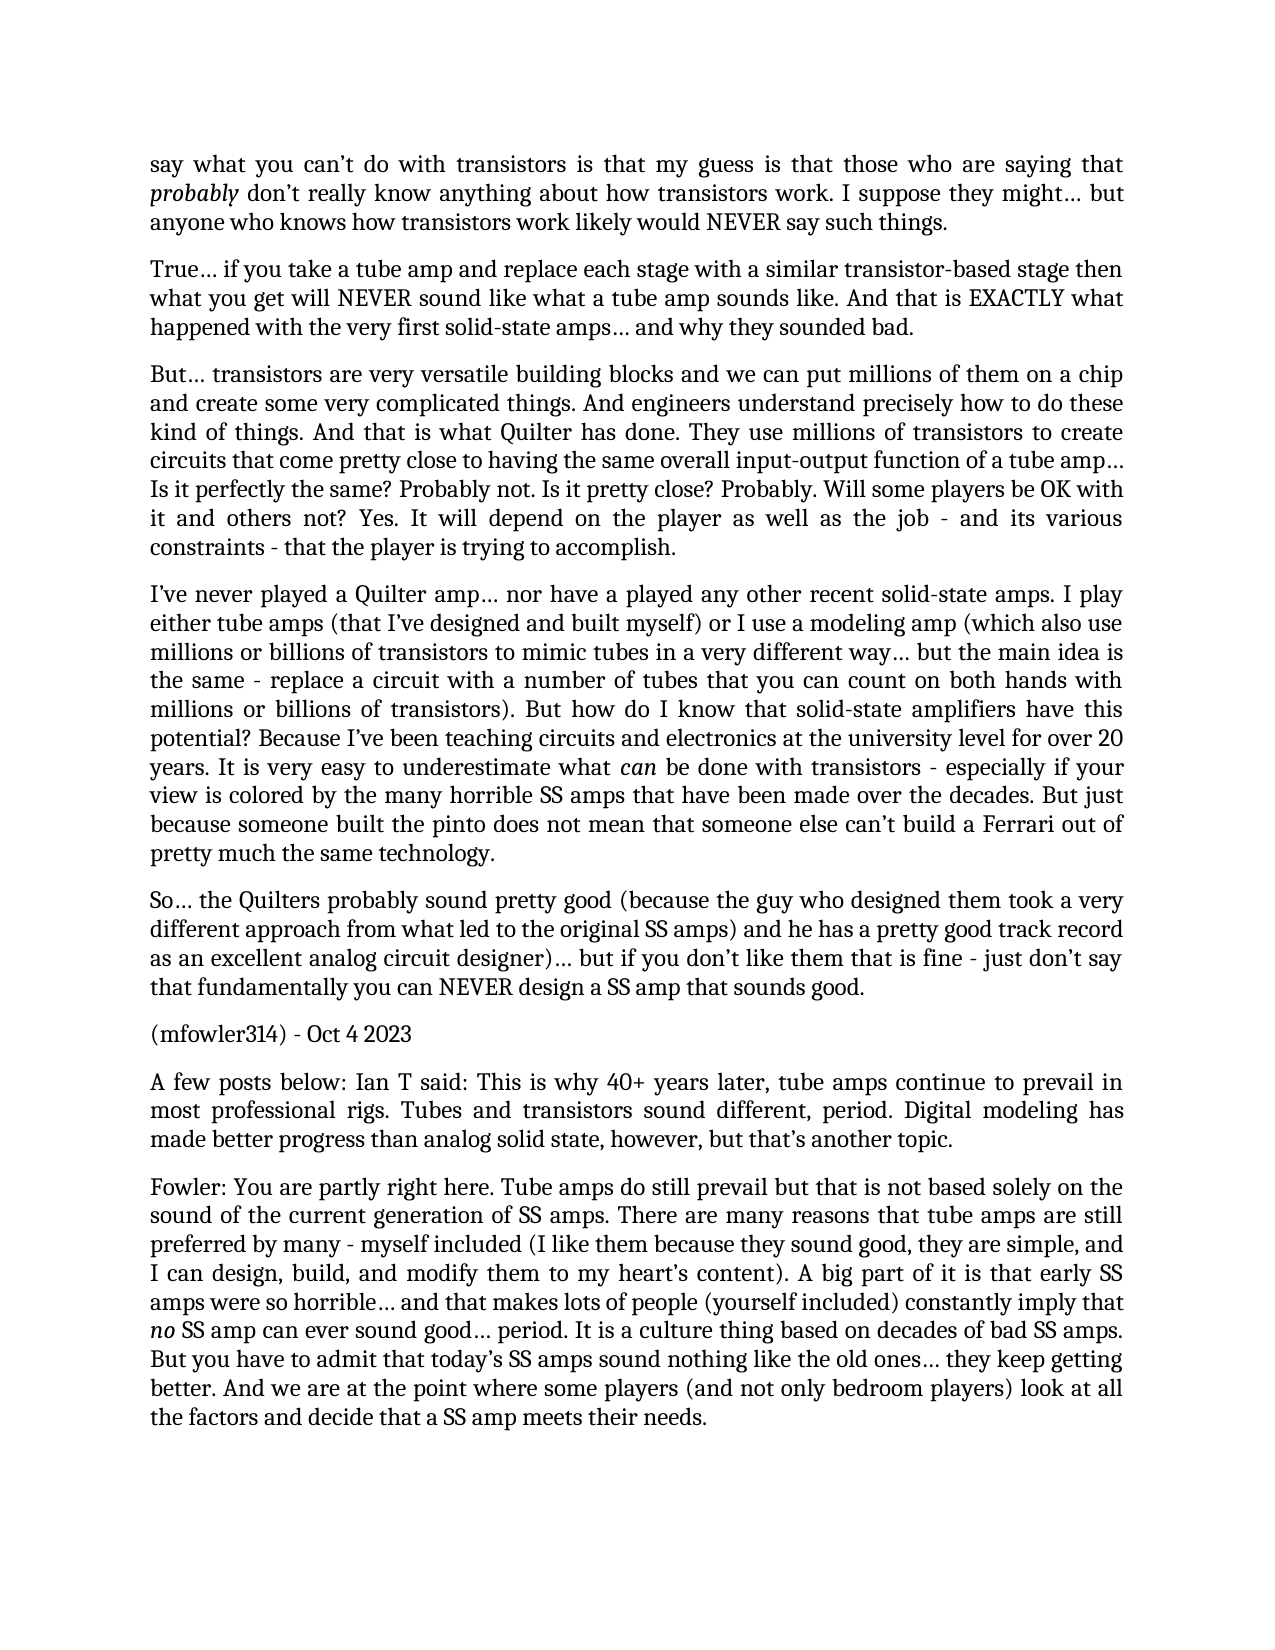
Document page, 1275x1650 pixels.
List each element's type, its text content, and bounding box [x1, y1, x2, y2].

text (mfowler314) - Oct 4 2023 [150, 1020, 1125, 1049]
text A few posts below: Ian T said: This is why 40+ years later, tube amps continue to prevail in most professional rigs. Tubes and transistors sound different, period. Digital modeling has made better progress than analog solid state, however, but that’s another topic. [150, 1067, 1125, 1154]
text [150, 150, 1125, 236]
text True… if you take a tube amp and replace each stage with a similar transistor-based stage then what you get will NEVER sound like what a tube amp sounds like. And that is EXACTLY what happened with the very first solid-state amps… and why they sounded bad. [150, 255, 1125, 341]
text So… the Quilters probably sound pretty good (because the guy who designed them took a very different approach from what led to the original SS amps) and he has a pretty good track record as an excellent analog circuit designer)… but if you don’t like them that is fine - just don’t say that fundamentally you can NEVER design a SS amp that sounds good. [150, 886, 1125, 1001]
text Fowler: You are partly right here. Tube amps do still prevail but that is not based solely on the sound of the current generation of SS amps. There are many reasons that tube amps are still preferred by many - myself included (I like them because they sound good, they are simple, and I can design, build, and modify them to my heart’s content). A big part of it is that early SS amps were so horrible… and that makes lots of people (yourself included) constantly imply that no SS amp can ever sound good… period. It is a culture thing based on decades of bad SS amps. But you have to admit that today’s SS amps sound nothing like the old ones… they keep getting better. And we are at the point where some players (and not only bedroom players) look at all the factors and decide that a SS amp meets their needs. [150, 1172, 1125, 1431]
text But… transistors are very versatile building blocks and we can put millions of them on a chip and create some very complicated things. And engineers understand precisely how to do these kind of things. And that is what Quilter has done. They use millions of transistors to create circuits that come pretty close to having the same overall input-output function of a tube amp… Is it perfectly the same? Probably not. Is it pretty close? Probably. Will some players be OK with it and others not? Yes. It will depend on the player as well as the job - and its various constraints - that the player is trying to accomplish. [150, 360, 1125, 561]
text I’ve never played a Quilter amp… nor have a played any other recent solid-state amps. I play either tube amps (that I’ve designed and built myself) or I use a modeling amp (which also use millions or billions of transistors to mimic tubes in a very different way… but the main idea is the same - replace a circuit with a number of tubes that you can count on both hands with millions or billions of transistors). But how do I know that solid-state amplifiers have this potential? Because I’ve been teaching circuits and electronics at the university level for over 20 years. It is very easy to underestimate what can be done with transistors - especially if your view is colored by the many horrible SS amps that have been made over the decades. But just because someone built the pinto does not mean that someone else can’t build a Ferrari out of pretty much the same technology. [150, 580, 1125, 867]
